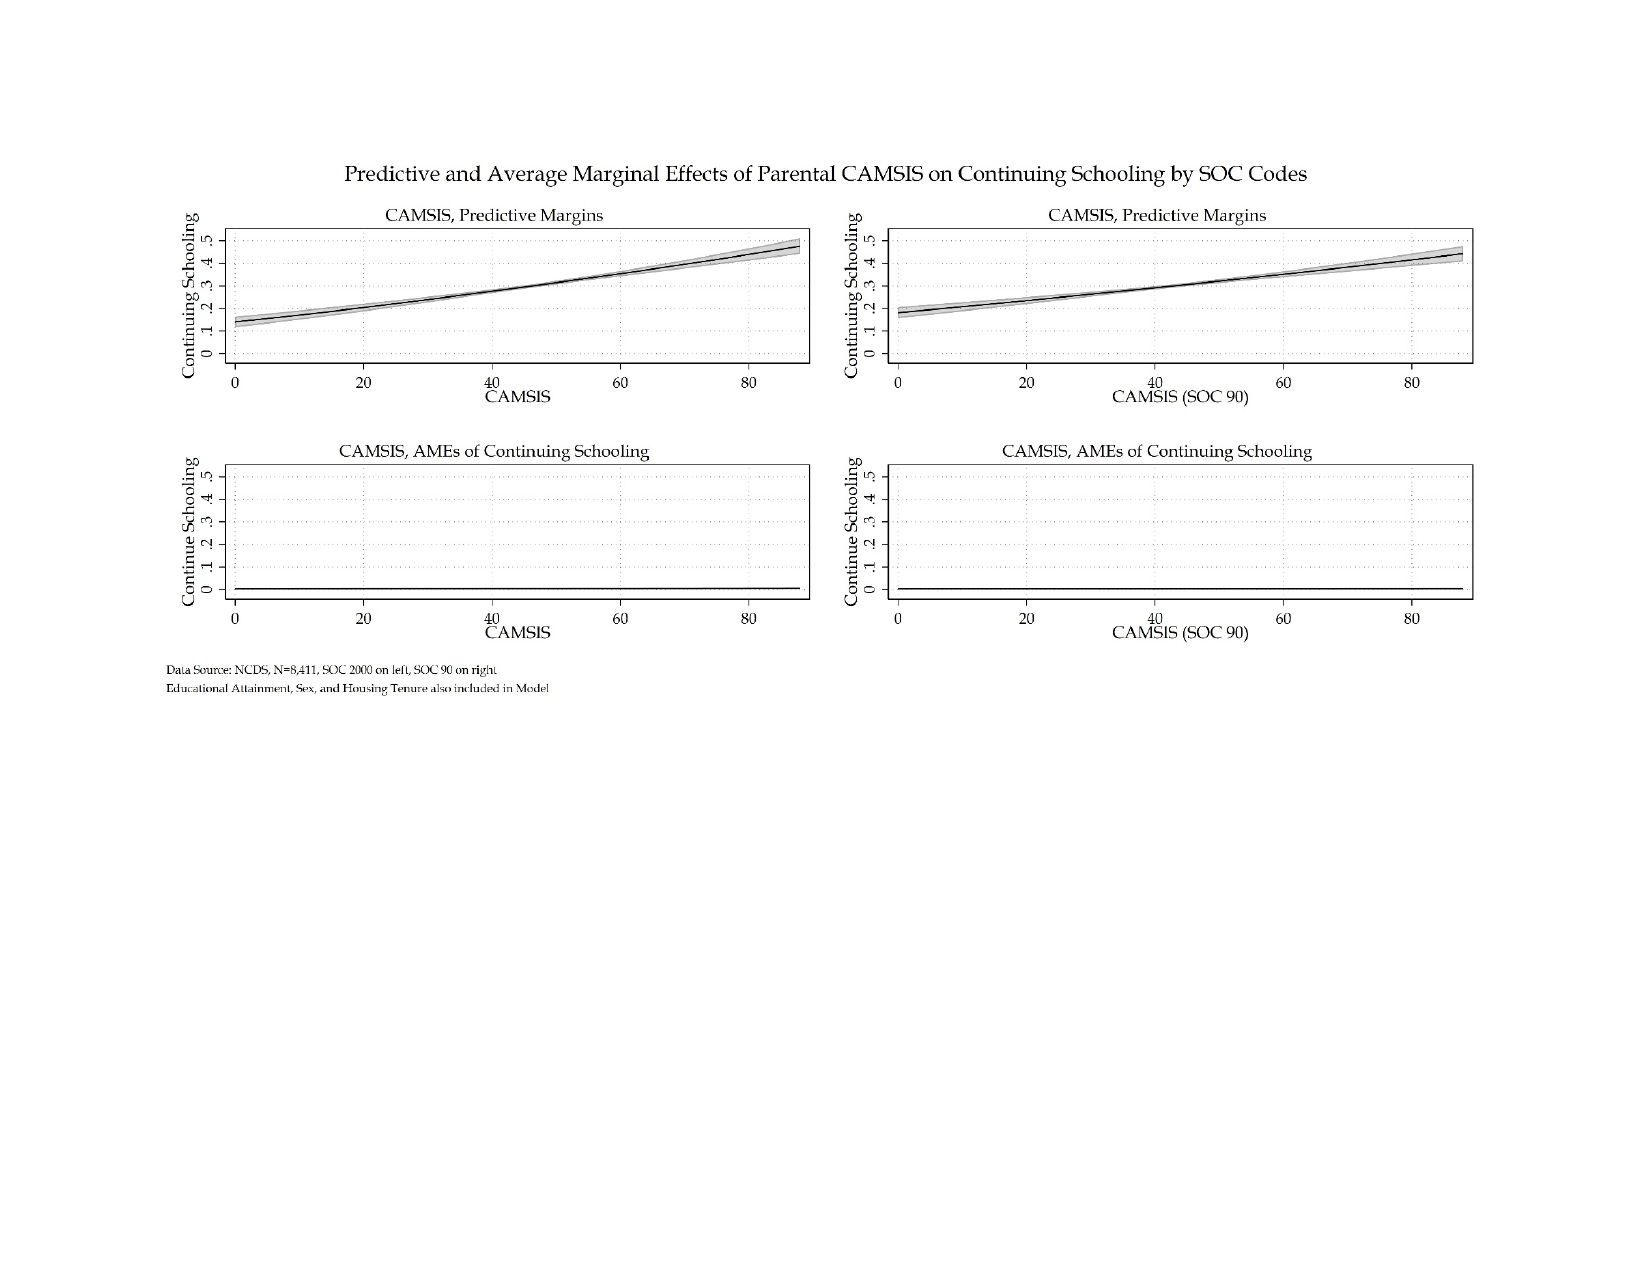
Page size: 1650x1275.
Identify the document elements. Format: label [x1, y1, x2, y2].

picture [150, 150, 1500, 711]
